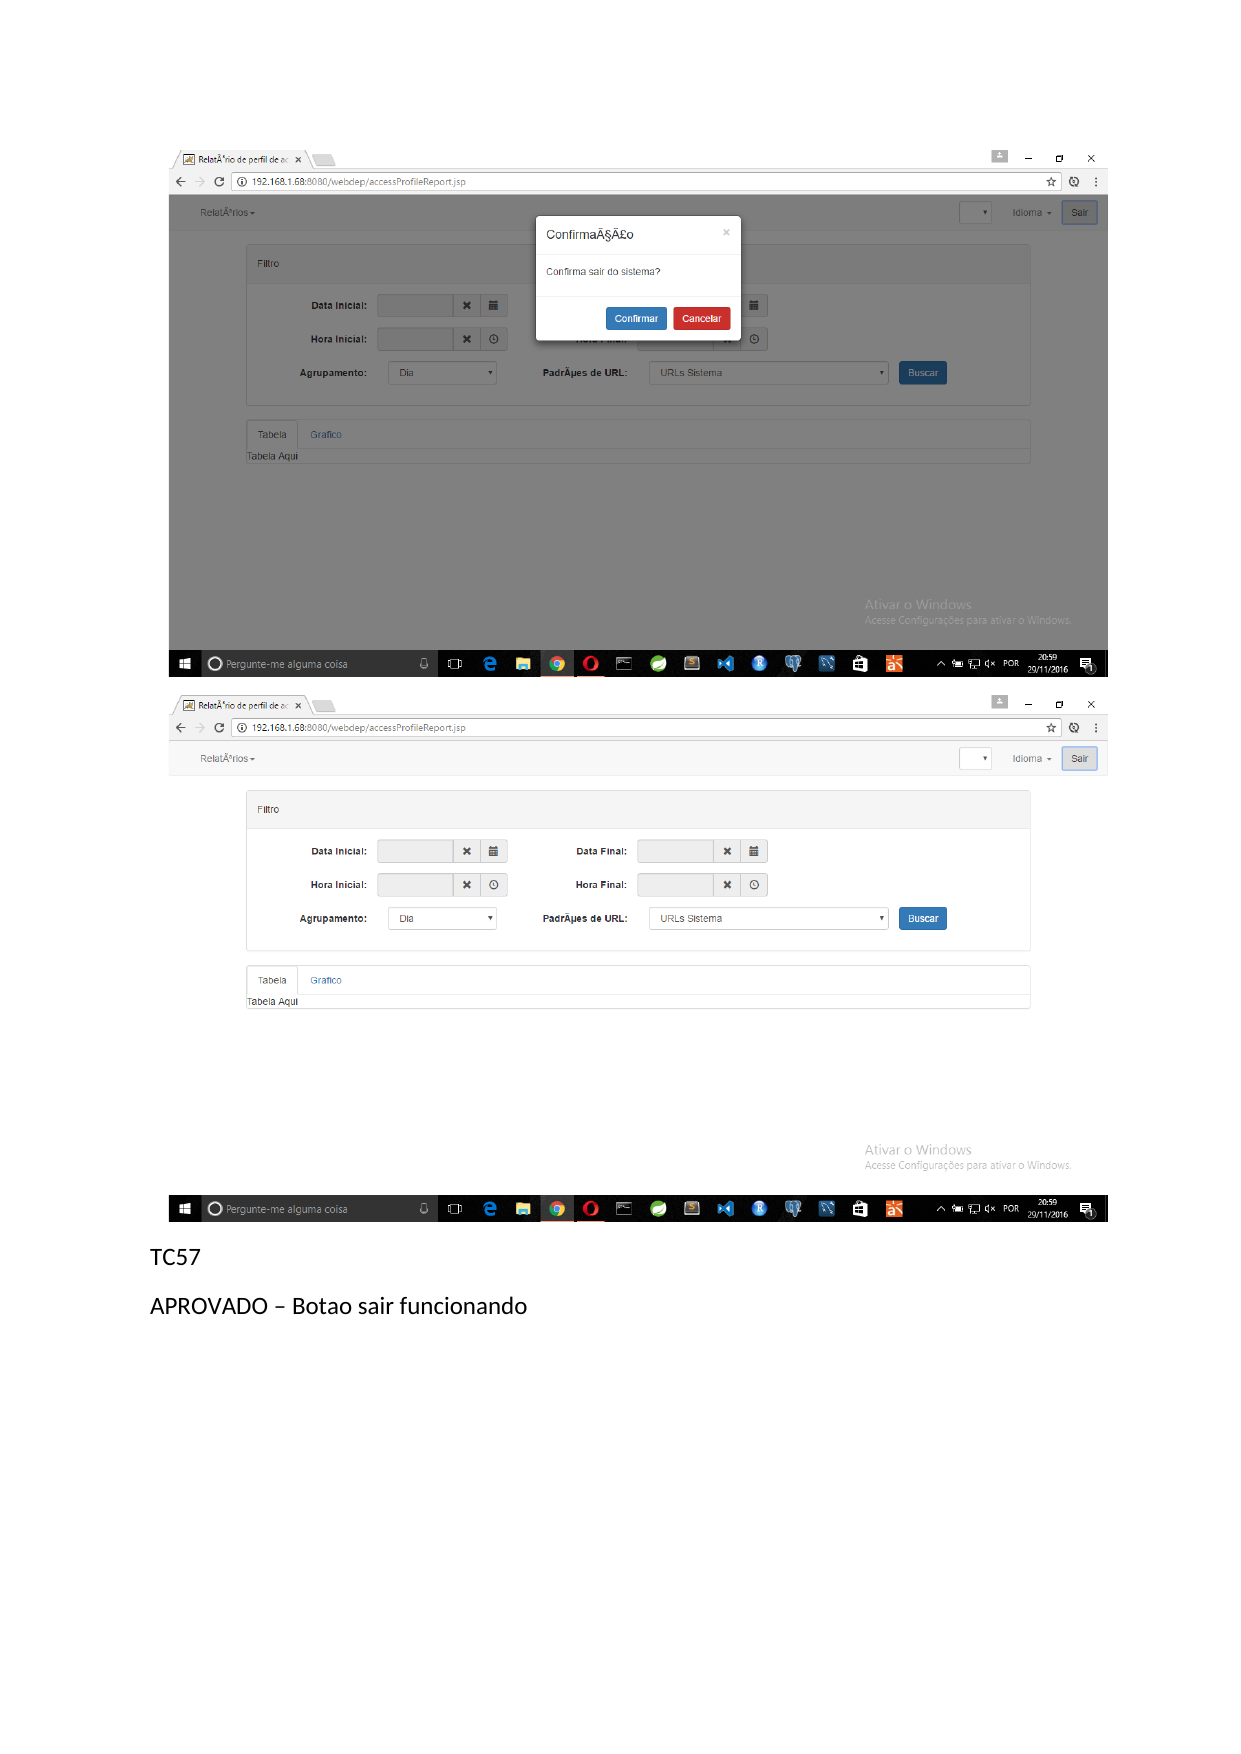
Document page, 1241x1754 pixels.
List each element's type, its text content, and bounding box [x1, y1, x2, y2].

text APROVADO – Botao sair funcionando [150, 1290, 1090, 1321]
text TC57 [150, 1241, 1090, 1271]
